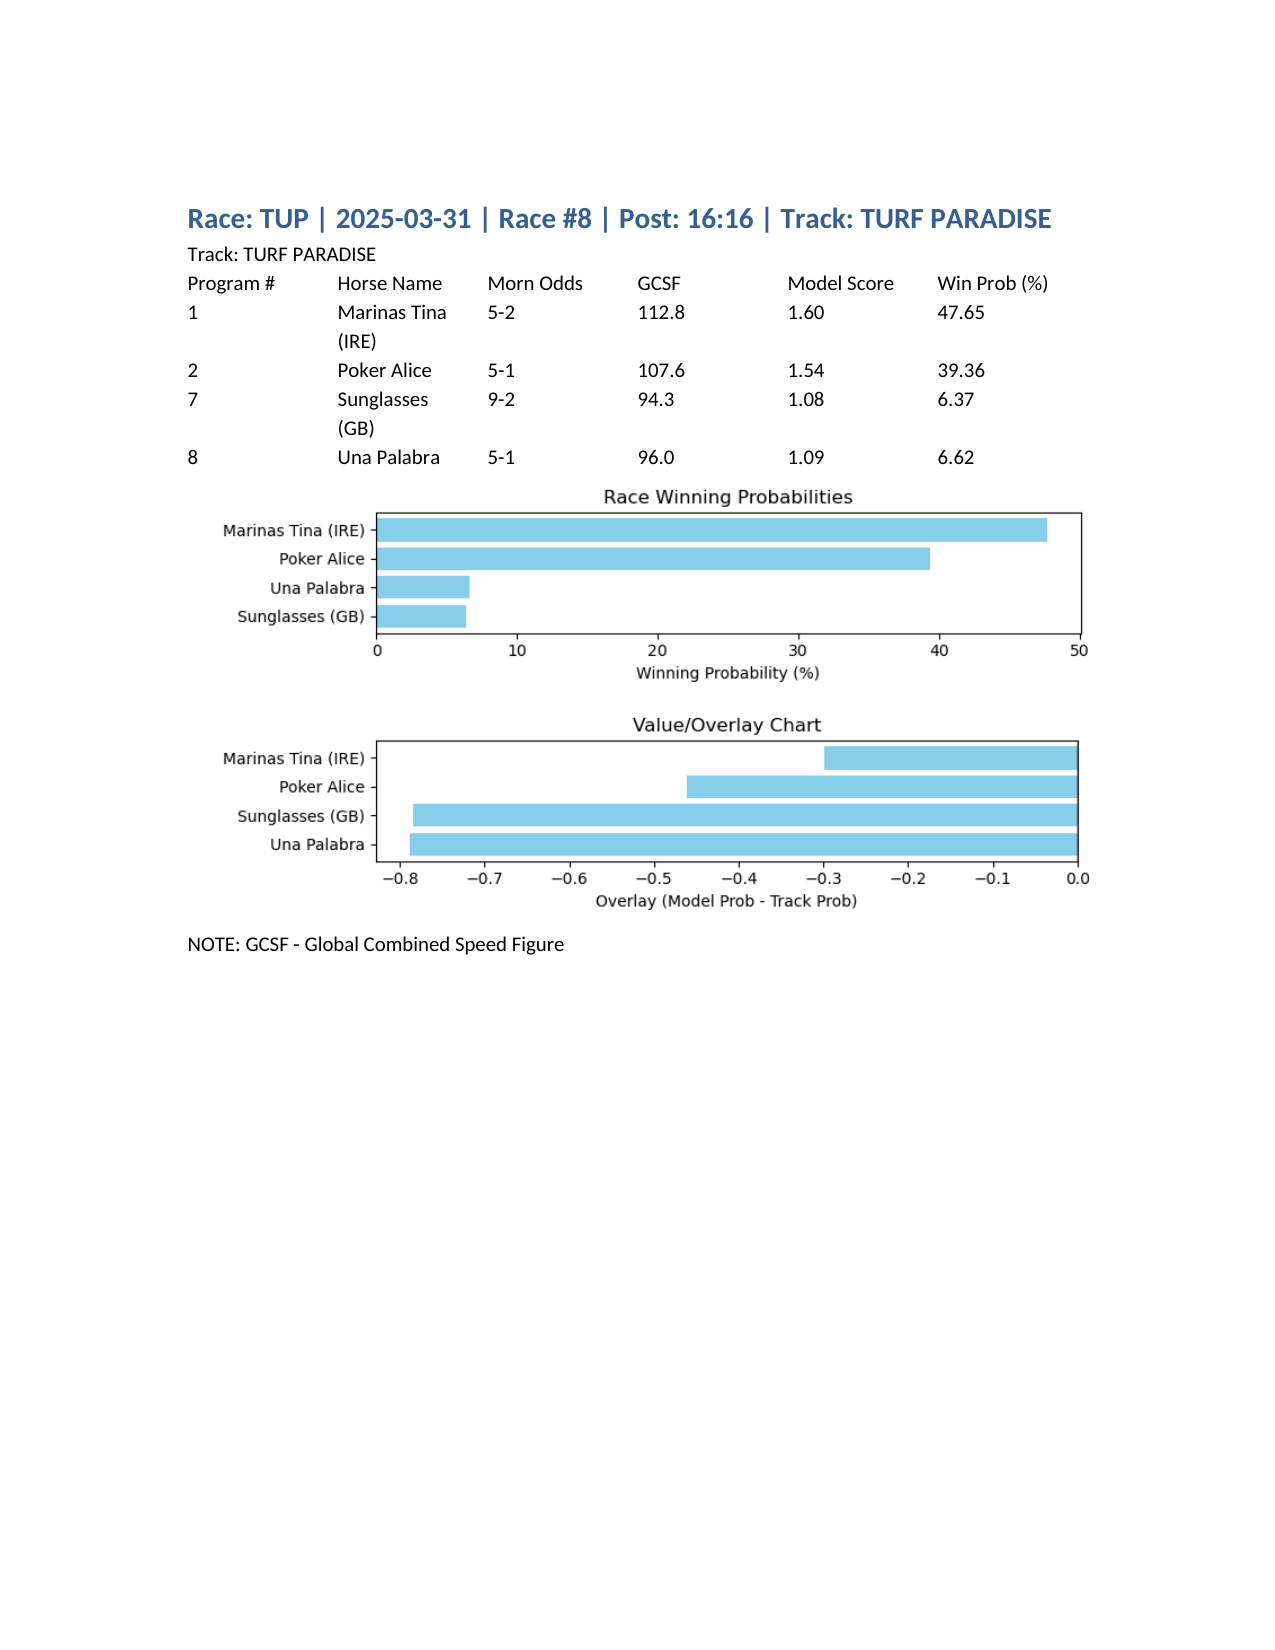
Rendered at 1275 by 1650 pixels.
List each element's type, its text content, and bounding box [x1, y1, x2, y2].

subtitle Race: TUP | 2025-03-31 | Race #8 | Post: 16:16 | Track: TURF PARADISE [187, 200, 1087, 236]
picture [206, 702, 1107, 927]
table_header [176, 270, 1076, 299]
picture [206, 473, 1107, 699]
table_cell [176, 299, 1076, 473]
text NOTE: GCSF - Global Combined Speed Figure [187, 931, 1087, 956]
text Track: TURF PARADISE [187, 241, 1087, 266]
